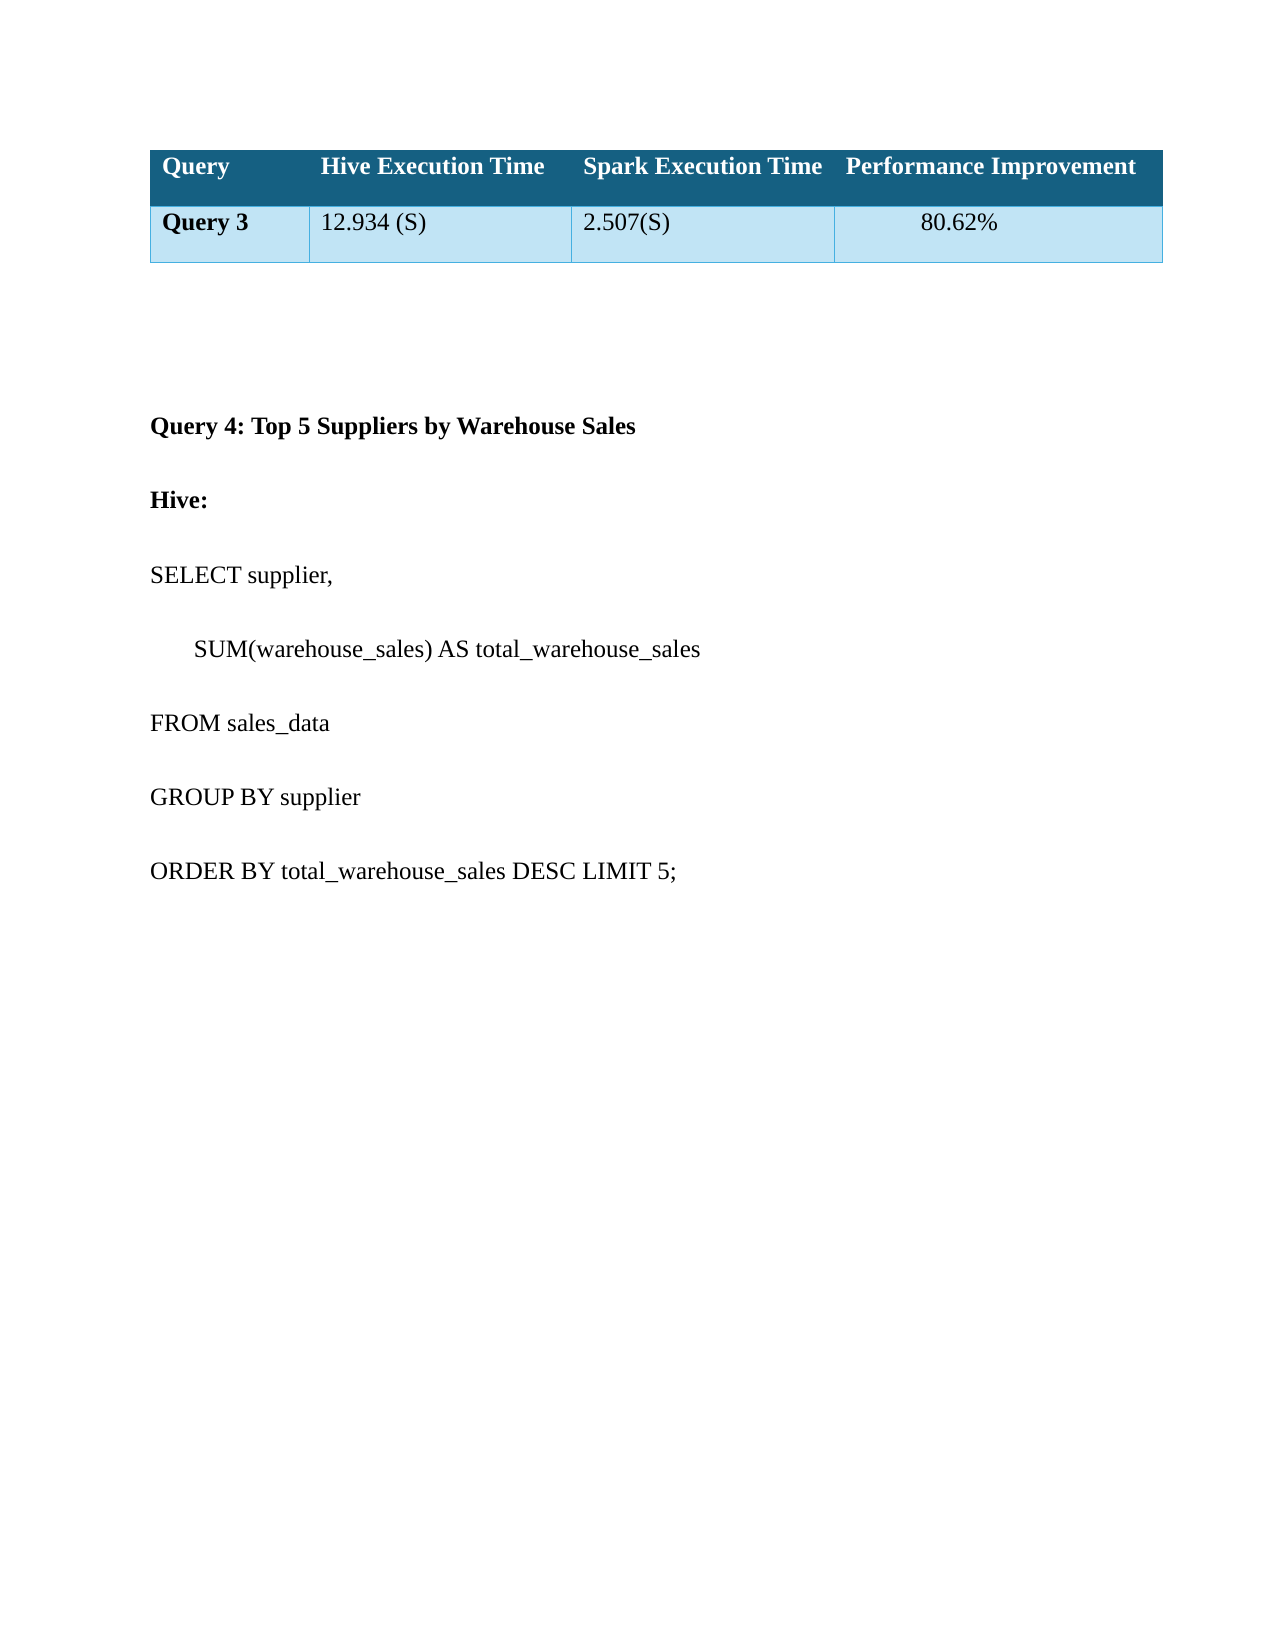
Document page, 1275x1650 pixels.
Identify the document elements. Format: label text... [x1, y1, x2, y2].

text SUM(warehouse_sales) AS total_warehouse_sales [150, 634, 1125, 663]
table_header Query [151, 151, 309, 206]
table_cell 2.507(S) [572, 207, 834, 262]
text GROUP BY supplier [150, 782, 1125, 811]
text ORDER BY total_warehouse_sales DESC LIMIT 5; [150, 856, 1125, 885]
text SELECT supplier, [150, 560, 1125, 588]
table_header Performance Improvement [835, 151, 1162, 206]
table_header Hive Execution Time [310, 151, 571, 206]
table_cell 12.934 (S) [310, 207, 571, 262]
table_cell 80.62% [835, 207, 1162, 262]
table_cell Query 3 [151, 207, 309, 262]
text Query 4: Top 5 Suppliers by Warehouse Sales [150, 411, 1125, 440]
text Hive: [150, 486, 1125, 514]
table_header Spark Execution Time [572, 151, 834, 206]
text FROM sales_data [150, 708, 1125, 737]
